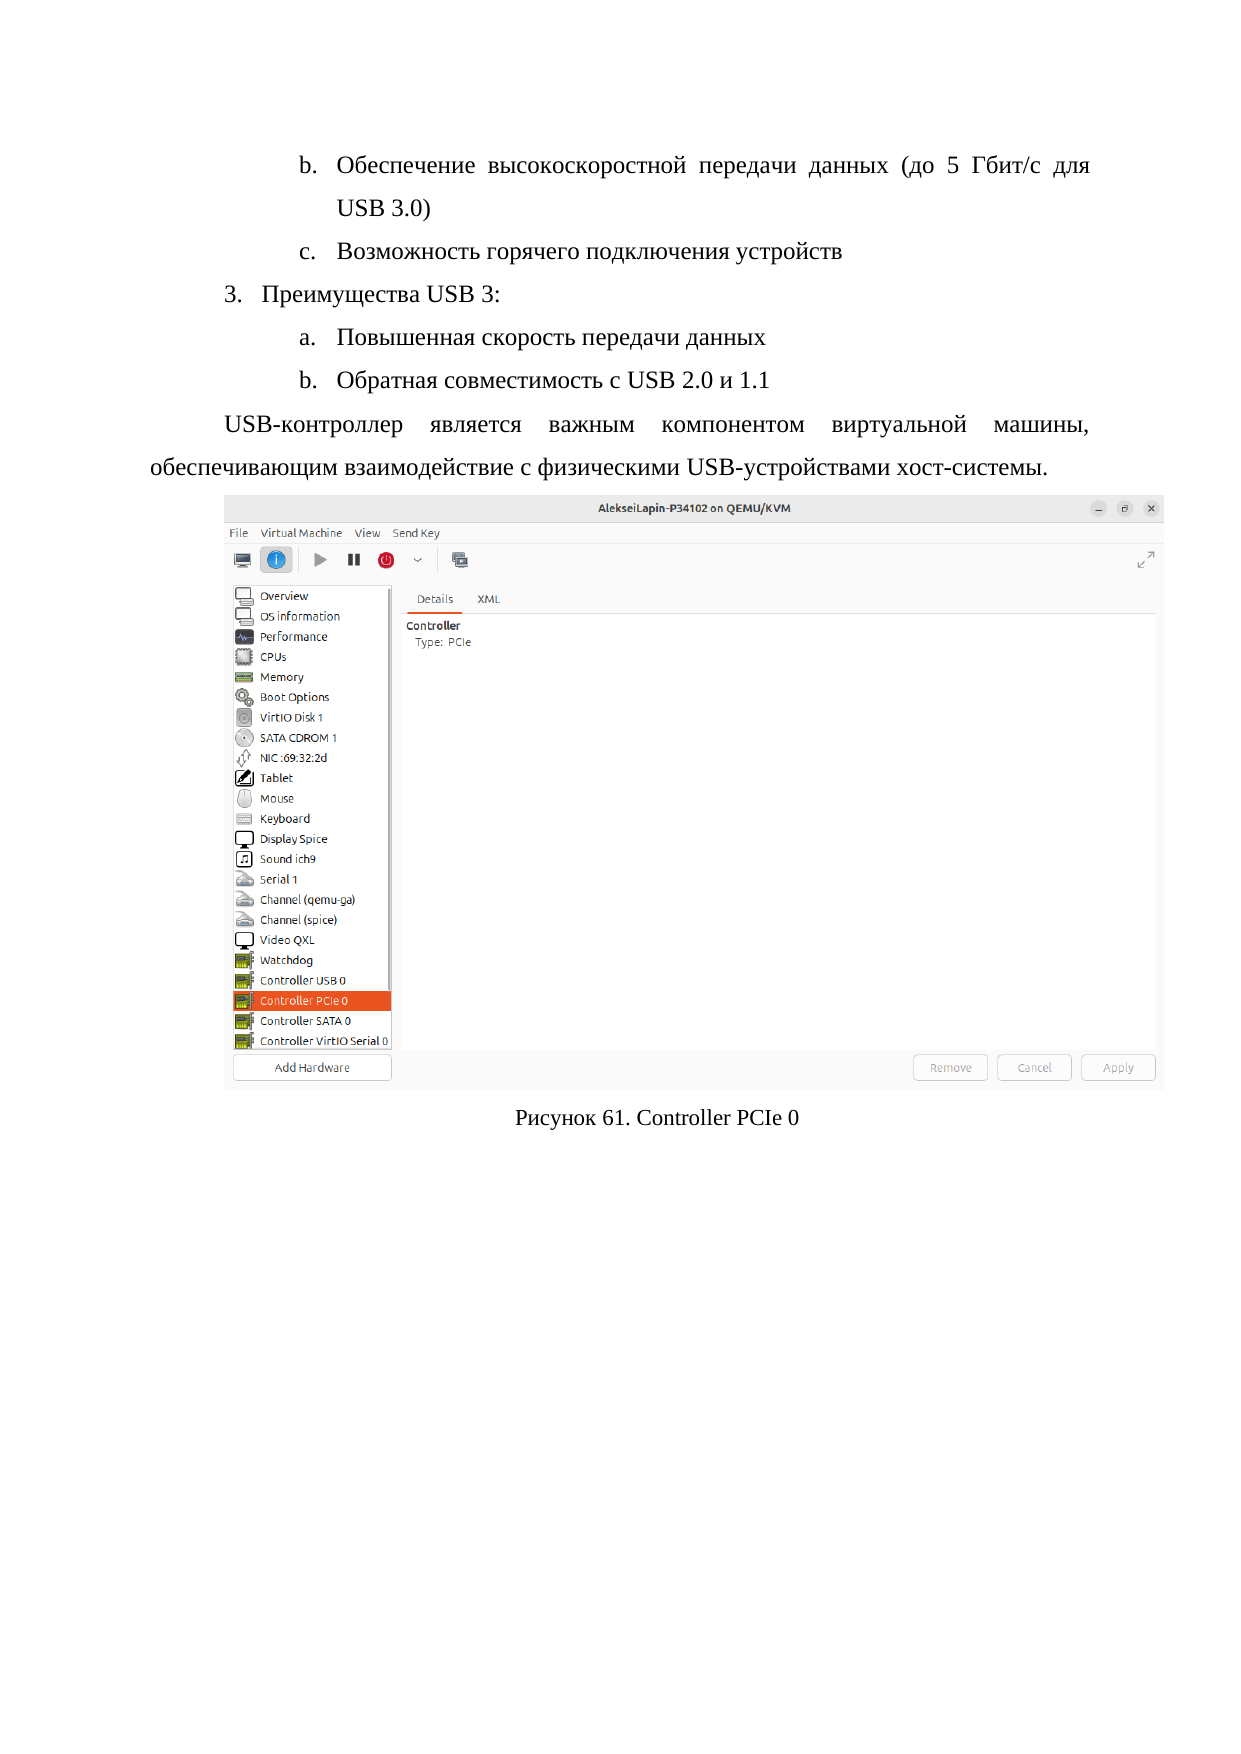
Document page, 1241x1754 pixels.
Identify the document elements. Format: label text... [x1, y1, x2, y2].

text USB-контроллер является важным компонентом виртуальной машины, обеспечивающим взаимодействие с физическими USB-устройствами хост-системы. [150, 409, 1090, 481]
list Обеспечение высокоскоростной передачи данных (до 5 Гбит/с для USB 3.0) [299, 150, 1090, 222]
list Обратная совместимость с USB 2.0 и 1.1 [299, 366, 1090, 394]
list Преимущества USB 3: [224, 279, 1090, 308]
list Возможность горячего подключения устройств [299, 236, 1090, 265]
picture [223, 495, 1164, 1090]
list Повышенная скорость передачи данных [299, 322, 1090, 351]
